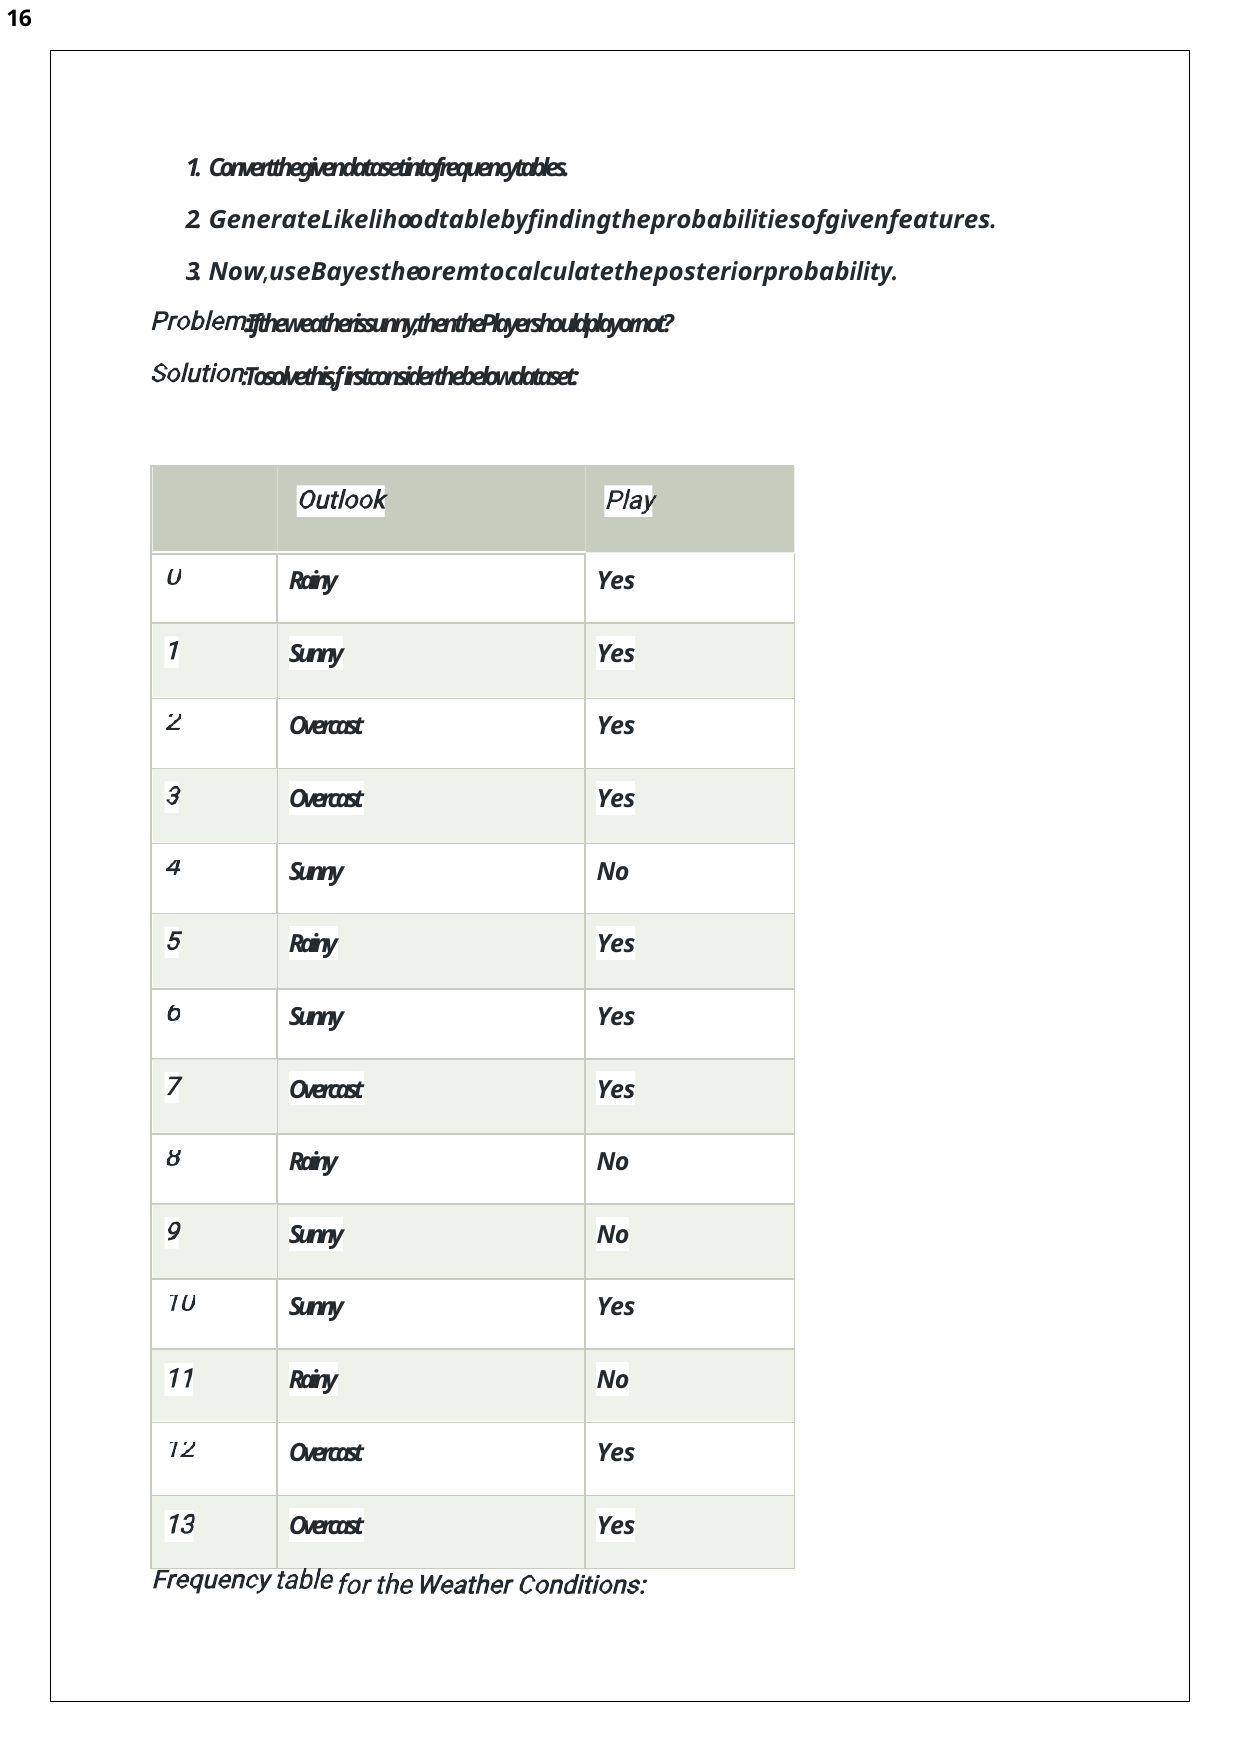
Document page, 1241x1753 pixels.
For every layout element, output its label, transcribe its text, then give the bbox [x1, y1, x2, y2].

table_cell [152, 990, 276, 1058]
picture [164, 1363, 193, 1396]
picture [169, 1295, 196, 1311]
picture [338, 1573, 372, 1594]
table_cell Overcast [278, 1496, 584, 1568]
table_cell Yes [586, 1423, 794, 1494]
table_cell Yes [586, 990, 794, 1058]
text :Tosolvethis,firstconsiderthebelowdataset: [241, 358, 1111, 392]
list Convertthegivendatasetintofrequencytables. [186, 149, 1111, 183]
table_cell Sunny [278, 1280, 584, 1348]
table_cell Overcast [278, 699, 584, 767]
table_cell [152, 1280, 276, 1348]
table_cell [152, 1135, 276, 1203]
table_cell No [586, 844, 794, 913]
table_cell Overcast [278, 1423, 584, 1494]
picture [377, 1573, 413, 1594]
table_cell Rainy [278, 555, 584, 622]
picture [169, 1442, 196, 1457]
table_cell [152, 699, 276, 767]
table_cell Sunny [278, 624, 584, 697]
table_cell Yes [586, 914, 794, 988]
table_cell No [586, 1350, 794, 1421]
table_cell Yes [586, 1496, 794, 1568]
table_cell Yes [586, 553, 794, 622]
table_cell Yes [586, 1060, 794, 1133]
table_cell Yes [586, 699, 794, 767]
table_cell Yes [586, 1280, 794, 1348]
table_cell Rainy [278, 1135, 584, 1203]
list Now,useBayestheoremtocalculatetheposteriorprobability. [186, 254, 1111, 288]
table_cell Yes [586, 769, 794, 843]
table_cell Yes [586, 624, 794, 697]
table_cell [152, 844, 276, 913]
table_cell Sunny [278, 1205, 584, 1278]
list GenerateLikelihoodtablebyfindingtheprobabilitiesofgivenfeatures. [186, 201, 1111, 236]
table_cell No [586, 1205, 794, 1278]
picture [167, 1005, 181, 1021]
picture [165, 714, 182, 730]
picture [166, 860, 181, 875]
table_cell Rainy [278, 914, 584, 988]
table_cell No [586, 1135, 794, 1203]
table_cell Sunny [278, 844, 584, 913]
picture [606, 489, 657, 514]
picture [277, 1568, 333, 1589]
table_cell Sunny [278, 990, 584, 1058]
picture [167, 569, 182, 585]
table_cell Rainy [278, 1350, 584, 1421]
text :Iftheweatherissunny,thenthePlayershouldplayornot? [243, 306, 1111, 340]
table_cell [152, 1350, 276, 1421]
table_cell Overcast [278, 769, 584, 843]
table_cell [152, 555, 276, 622]
picture [164, 1510, 195, 1542]
table_cell [152, 1496, 276, 1568]
table_cell [152, 1423, 276, 1494]
picture [166, 1150, 181, 1166]
table_cell Overcast [278, 1060, 584, 1133]
